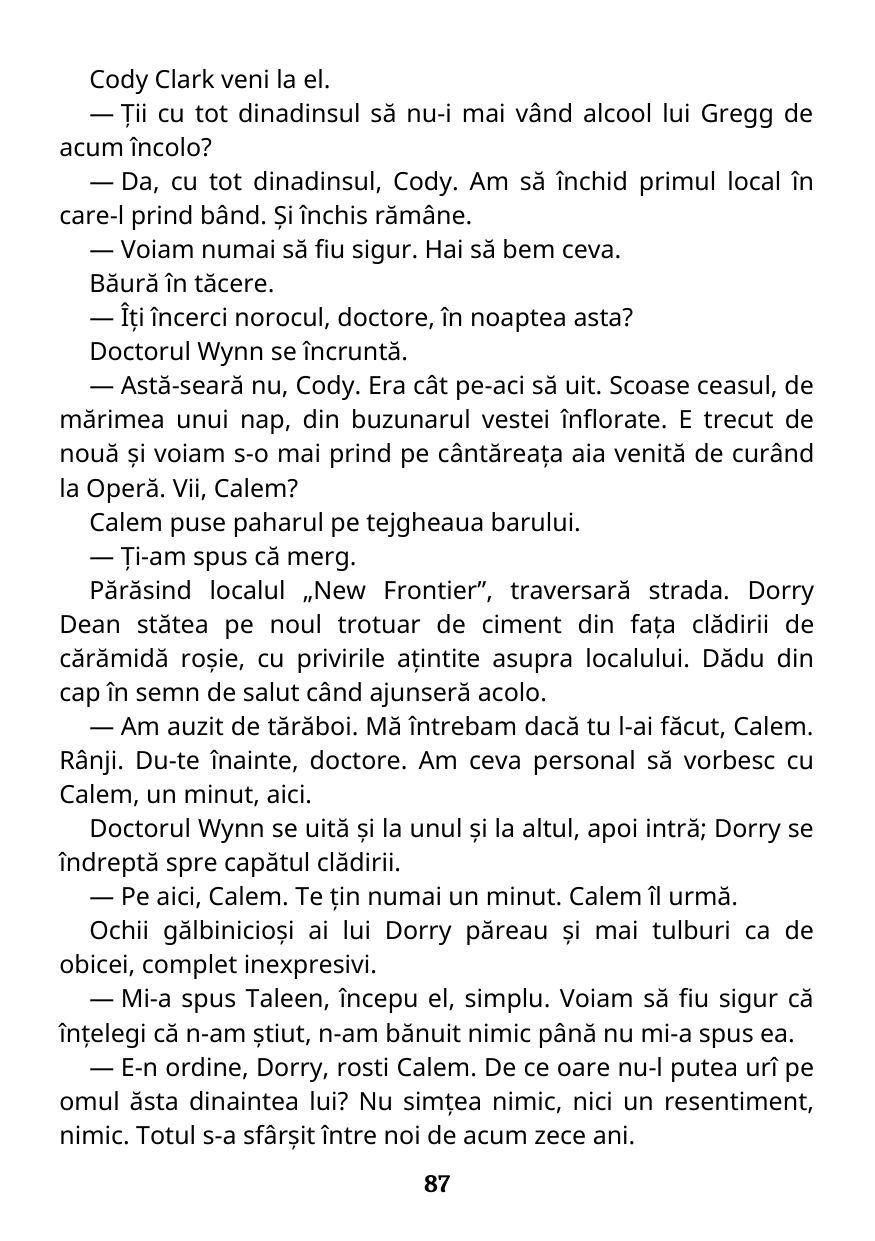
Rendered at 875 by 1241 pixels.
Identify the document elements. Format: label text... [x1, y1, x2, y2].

text — E-n ordine, Dorry, rosti Calem. De ce oare nu-l putea urî pe omul ăsta dinaintea lui? Nu simţea nimic, nici un resentiment, nimic. Totul s-a sfârşit între noi de acum zece ani. [59, 1049, 815, 1151]
text — Da, cu tot dinadinsul, Cody. Am să închid primul local în care-l prind bând. Şi închis rămâne. [59, 164, 815, 232]
text Ochii gălbinicioşi ai lui Dorry păreau şi mai tulburi ca de obicei, complet inexpresivi. [59, 913, 815, 981]
text — Astă-seară nu, Cody. Era cât pe-aci să uit. Scoase ceasul, de mărimea unui nap, din buzunarul vestei înflorate. E trecut de nouă şi voiam s-o mai prind pe cântăreaţa aia venită de curând la Operă. Vii, Calem? [59, 368, 815, 504]
text Doctorul Wynn se încruntă. [59, 334, 815, 368]
text — Ţii cu tot dinadinsul să nu-i mai vând alcool lui Gregg de acum încolo? [59, 96, 815, 164]
text Băură în tăcere. [59, 266, 815, 300]
text — Ţi-am spus că merg. [59, 538, 815, 572]
text — Mi-a spus Taleen, începu el, simplu. Voiam să fiu sigur că înţelegi că n-am ştiut, n-am bănuit nimic până nu mi-a spus ea. [59, 981, 815, 1049]
text — Am auzit de tărăboi. Mă întrebam dacă tu l-ai făcut, Calem. Rânji. Du-te înainte, doctore. Am ceva personal să vorbesc cu Calem, un minut, aici. [59, 709, 815, 811]
text Calem puse paharul pe tejgheaua barului. [59, 504, 815, 538]
text — Voiam numai să fiu sigur. Hai să bem ceva. [59, 232, 815, 266]
text Doctorul Wynn se uită şi la unul şi la altul, apoi intră; Dorry se îndreptă spre capătul clădirii. [59, 811, 815, 879]
text Cody Clark veni la el. [59, 61, 815, 96]
text Părăsind localul „New Frontier”, traversară strada. Dorry Dean stătea pe noul trotuar de ciment din faţa clădirii de cărămidă roşie, cu privirile aţintite asupra localului. Dădu din cap în semn de salut când ajunseră acolo. [59, 572, 815, 709]
text — Îţi încerci norocul, doctore, în noaptea asta? [59, 300, 815, 334]
text — Pe aici, Calem. Te ţin numai un minut. Calem îl urmă. [59, 879, 815, 913]
